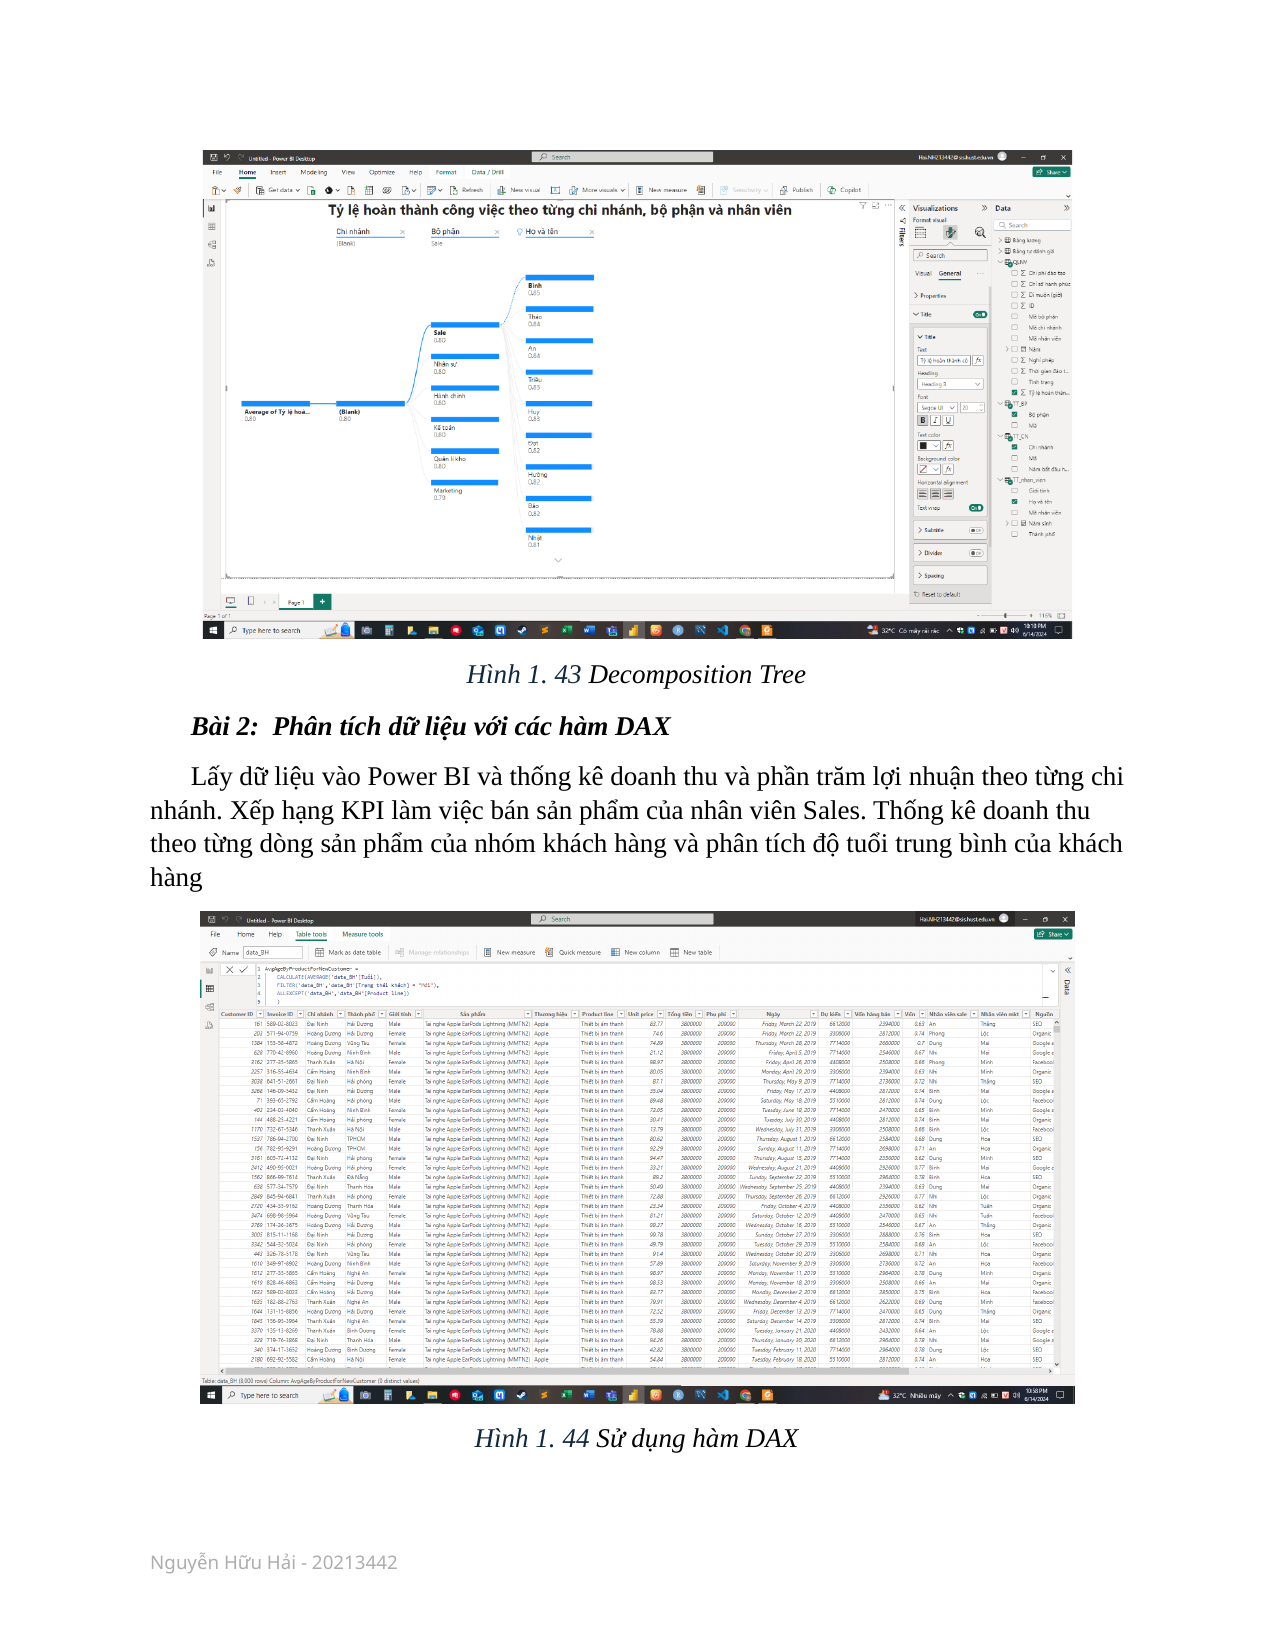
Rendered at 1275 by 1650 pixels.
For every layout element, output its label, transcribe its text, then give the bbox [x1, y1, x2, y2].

text Hình 1. 44 Sử dụng hàm DAX [150, 1422, 1125, 1453]
text Hình 1. 43 Decomposition Tree [150, 658, 1125, 689]
picture [202, 150, 1073, 639]
picture [200, 911, 1075, 1404]
text Bài 2: Phân tích dữ liệu với các hàm DAX [150, 710, 1125, 741]
text Lấy dữ liệu vào Power BI và thống kê doanh thu và phần trăm lợi nhuận theo từng chi nhánh. Xếp hạng KPI làm việc bán sản phẩm của nhân viên Sales. Thống kê doanh thu theo từng dòng sản phẩm của nhóm khách hàng và phân tích độ tuổi trung bình của khách hàng [150, 760, 1125, 892]
